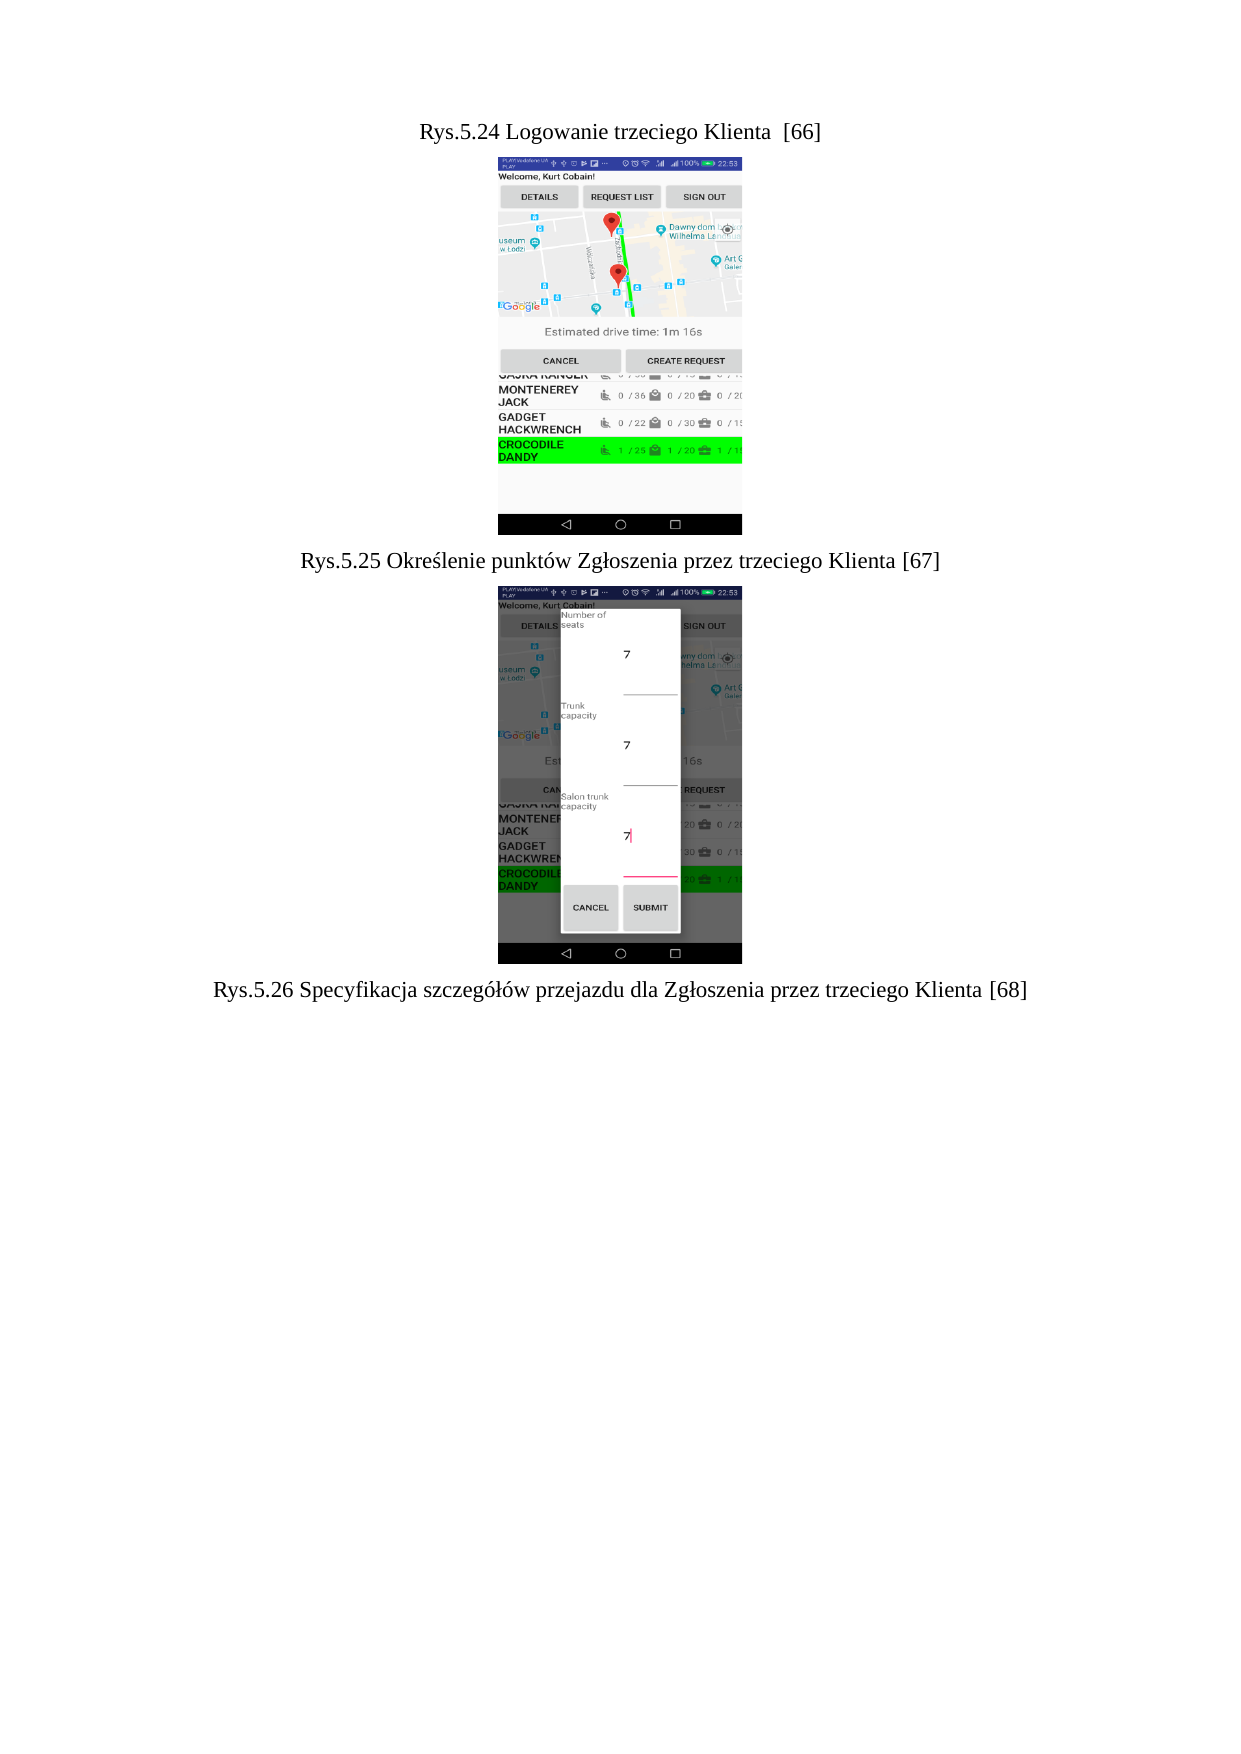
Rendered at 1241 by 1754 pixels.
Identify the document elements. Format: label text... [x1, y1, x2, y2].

text Rys.5.26 Specyfikacja szczegółów przejazdu dla Zgłoszenia przez trzeciego Klienta [68] [118, 976, 1122, 1003]
text Rys.5.24 Logowanie trzeciego Klienta [66] [118, 118, 1122, 144]
text Rys.5.25 Określenie punktów Zgłoszenia przez trzeciego Klienta [67] [118, 547, 1122, 573]
picture [498, 586, 743, 964]
picture [498, 157, 743, 535]
